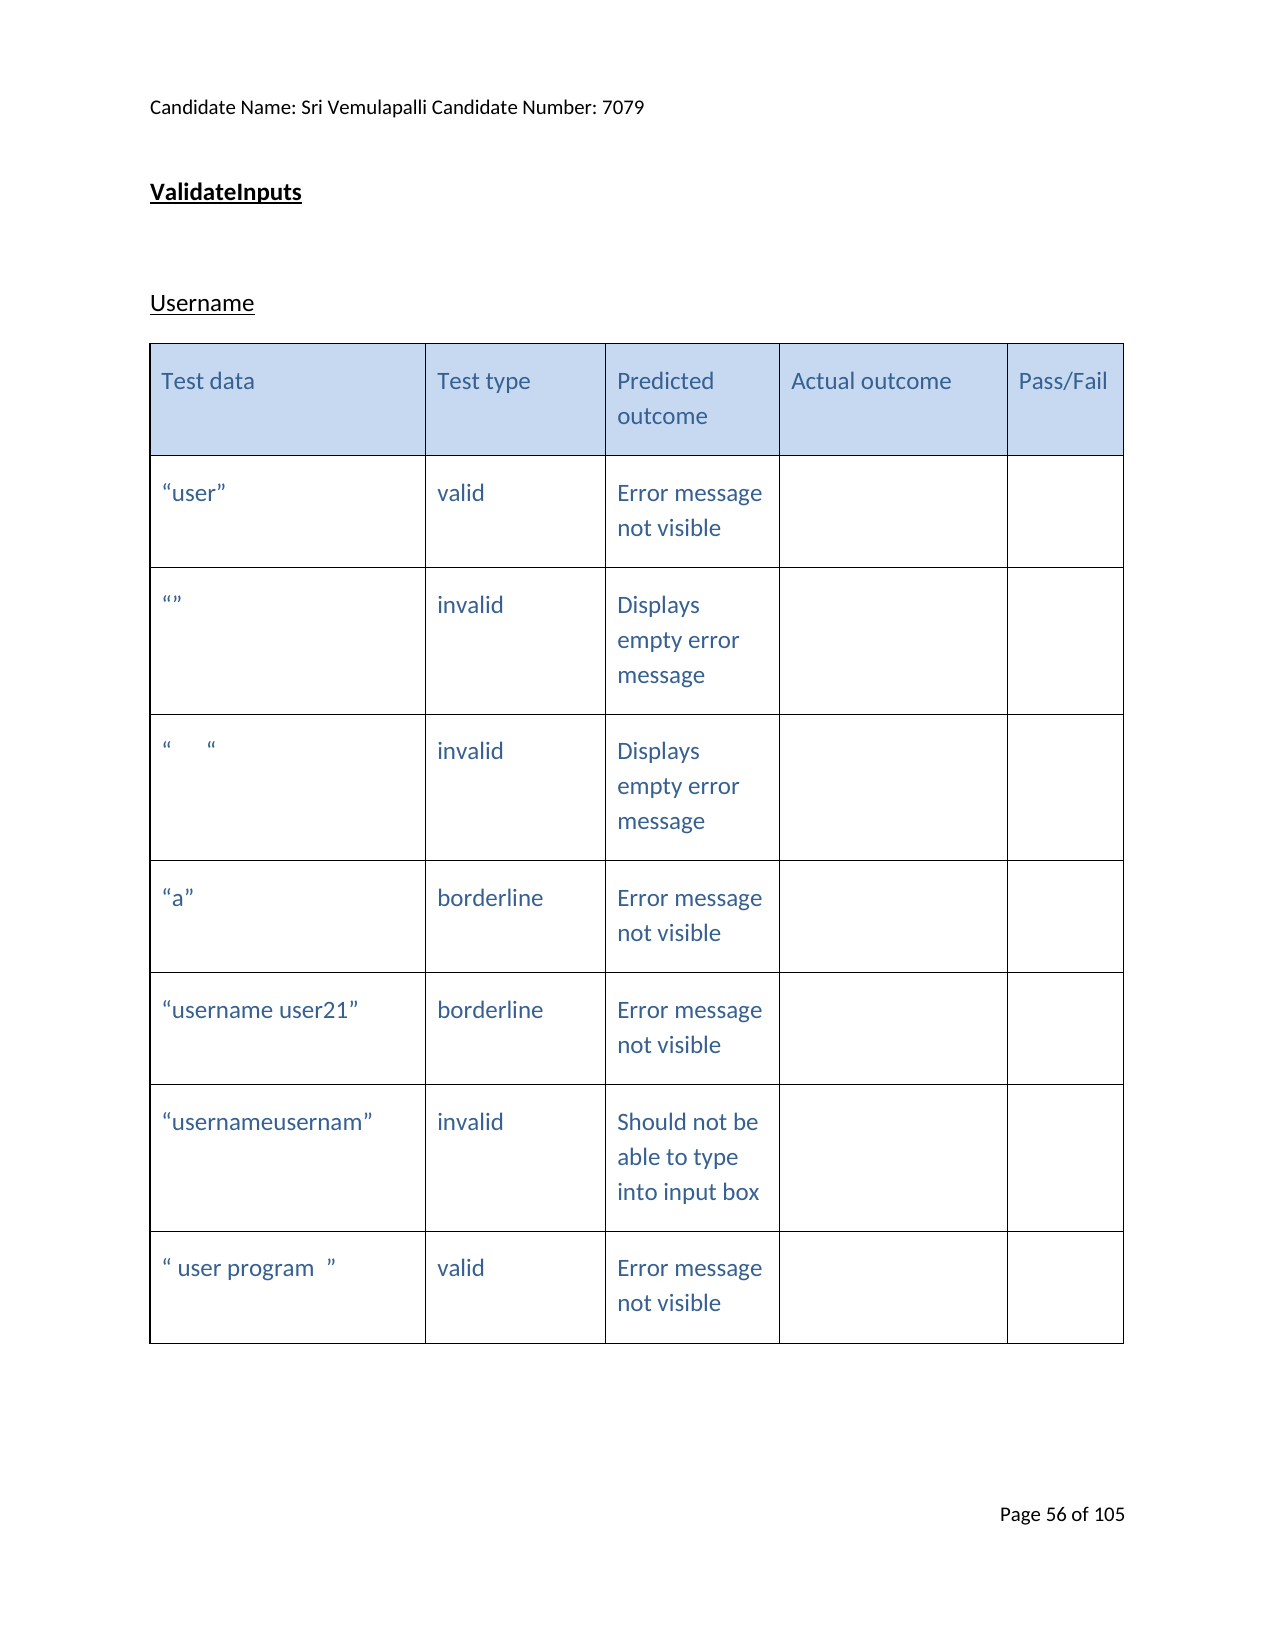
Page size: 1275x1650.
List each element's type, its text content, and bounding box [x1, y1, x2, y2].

table_cell valid [426, 1232, 605, 1342]
table_cell invalid [426, 568, 605, 714]
table_header Actual outcome [780, 344, 1007, 455]
table_cell borderline [426, 861, 605, 972]
table_cell [1008, 715, 1123, 860]
table_cell Displays empty error message [606, 715, 779, 860]
table_cell [1008, 568, 1123, 714]
table_cell borderline [426, 973, 605, 1084]
table_cell Error message not visible [606, 1232, 779, 1342]
table_cell [1008, 1232, 1123, 1342]
table_cell “username user21” [151, 973, 425, 1084]
table_cell invalid [426, 715, 605, 860]
table_cell valid [426, 456, 605, 567]
table_header Test data [151, 344, 425, 455]
text Username [150, 287, 1125, 318]
table_cell [780, 456, 1007, 567]
table_cell Should not be able to type into input box [606, 1085, 779, 1231]
table_cell Displays empty error message [606, 568, 779, 714]
table_header Pass/Fail [1008, 344, 1123, 455]
table_header Predicted outcome [606, 344, 779, 455]
table_cell [1008, 861, 1123, 972]
table_cell [1008, 1085, 1123, 1231]
table_cell Error message not visible [606, 456, 779, 567]
table_cell [780, 861, 1007, 972]
table_header Test type [426, 344, 605, 455]
text ValidateInputs [150, 176, 1125, 206]
table_cell “” [151, 568, 425, 714]
table_cell [780, 1232, 1007, 1342]
table_cell “a” [151, 861, 425, 972]
table_cell Error message not visible [606, 861, 779, 972]
table_cell “ “ [151, 715, 425, 860]
table_cell Error message not visible [606, 973, 779, 1084]
table_cell “usernameusernam” [151, 1085, 425, 1231]
table_cell [1008, 456, 1123, 567]
table_cell “user” [151, 456, 425, 567]
table_cell [780, 715, 1007, 860]
table_cell invalid [426, 1085, 605, 1231]
table_cell [780, 973, 1007, 1084]
table_cell “ user program ” [151, 1232, 425, 1342]
table_cell [780, 1085, 1007, 1231]
table_cell [780, 568, 1007, 714]
table_cell [1008, 973, 1123, 1084]
